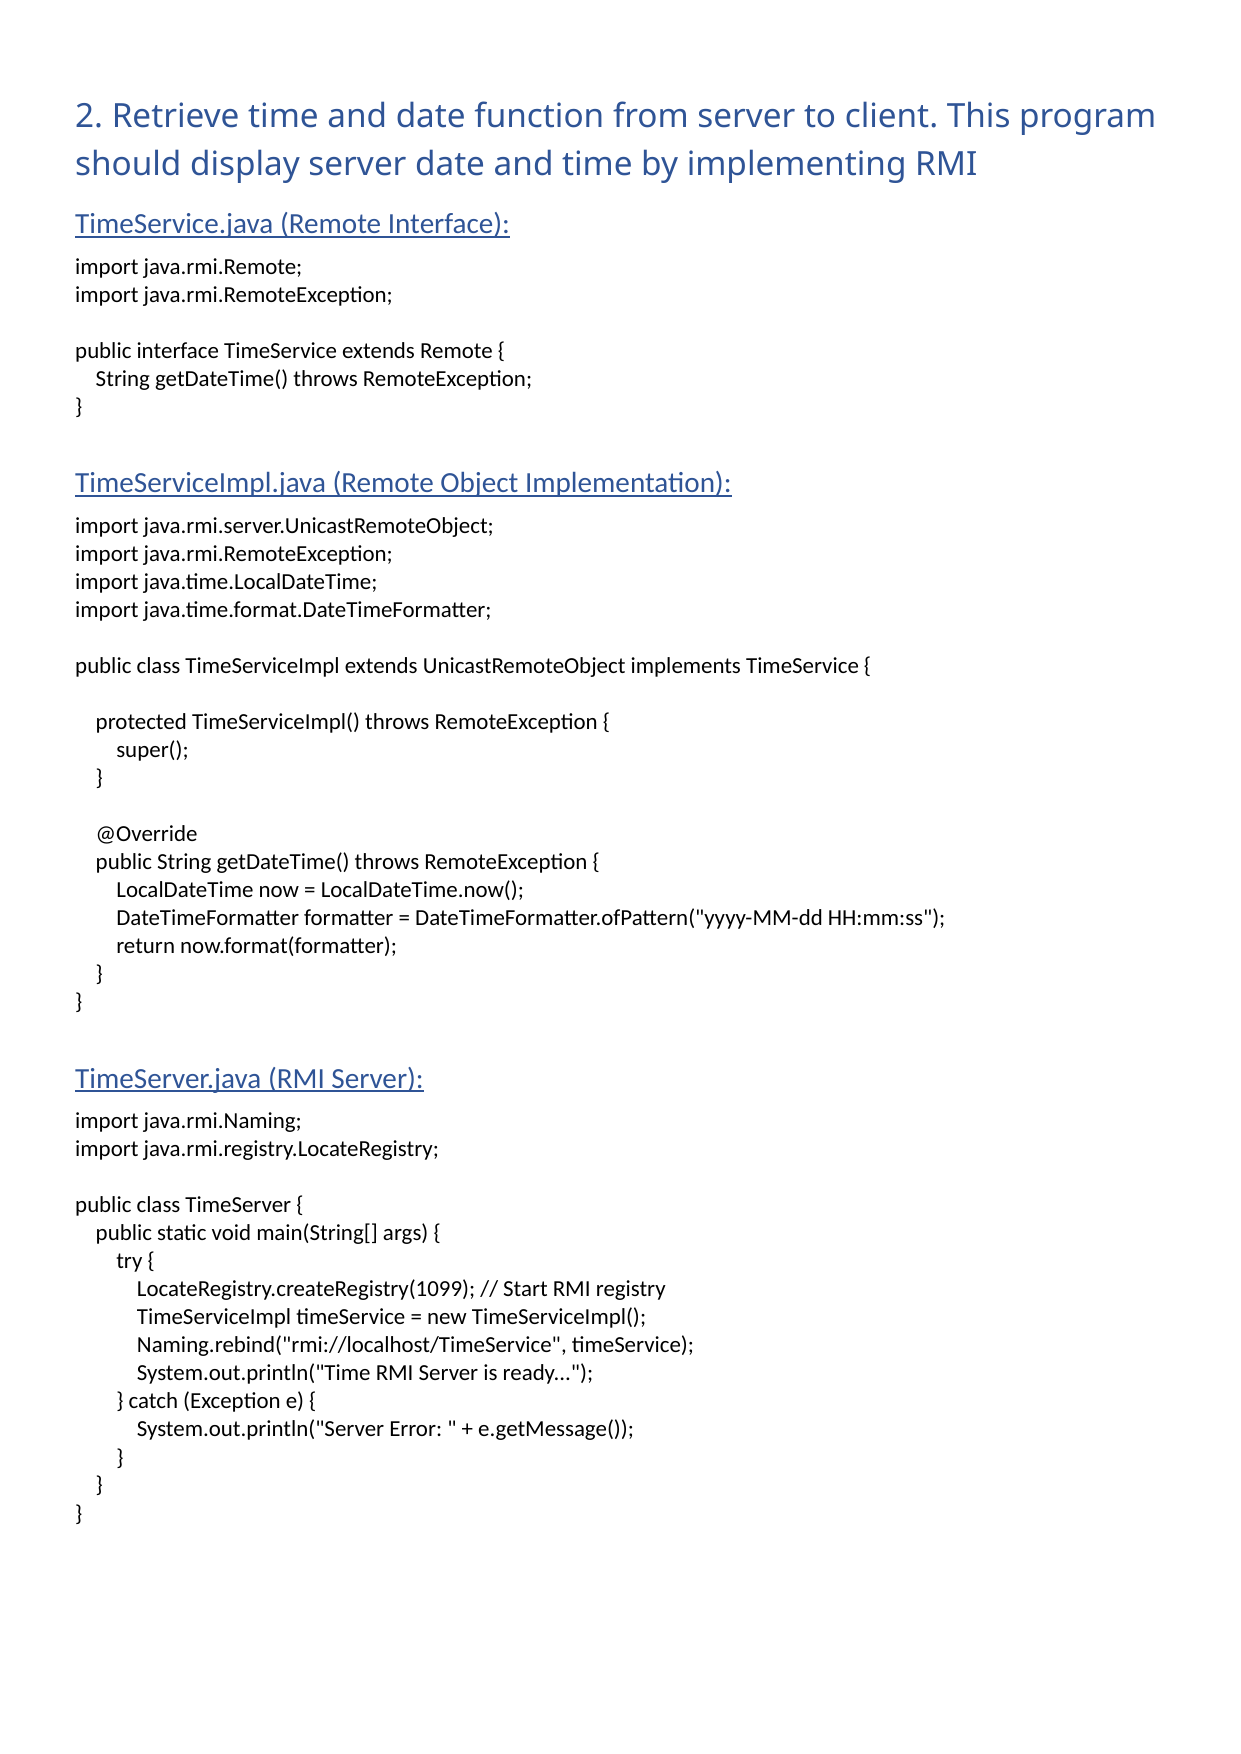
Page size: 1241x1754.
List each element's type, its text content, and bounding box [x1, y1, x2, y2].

text System.out.println("Server Error: " + e.getMessage()); [75, 1414, 1165, 1443]
text System.out.println("Time RMI Server is ready..."); [75, 1358, 1165, 1387]
text LocalDateTime now = LocalDateTime.now(); [75, 875, 1165, 903]
subtitle 2. Retrieve time and date function from server to client. This program should display server date and time by implementing RMI [75, 92, 1165, 186]
text } [75, 1499, 1165, 1527]
text DateTimeFormatter formatter = DateTimeFormatter.ofPattern("yyyy-MM-dd HH:mm:ss"); [75, 903, 1165, 931]
text super(); [75, 735, 1165, 763]
text } catch (Exception e) { [75, 1387, 1165, 1414]
text import java.rmi.RemoteException; [75, 280, 1165, 308]
text public String getDateTime() throws RemoteException { [75, 847, 1165, 875]
text public static void main(String[] args) { [75, 1218, 1165, 1246]
subtitle TimeServiceImpl.java (Remote Object Implementation): [75, 464, 1165, 500]
subtitle TimeService.java (Remote Interface): [75, 205, 1165, 241]
text TimeServiceImpl timeService = new TimeServiceImpl(); [75, 1302, 1165, 1331]
text @Override [75, 819, 1165, 847]
text protected TimeServiceImpl() throws RemoteException { [75, 707, 1165, 735]
text public interface TimeService extends Remote { [75, 336, 1165, 364]
text } [75, 1471, 1165, 1499]
text } [75, 763, 1165, 791]
text } [75, 392, 1165, 420]
text String getDateTime() throws RemoteException; [75, 364, 1165, 392]
text import java.rmi.registry.LocateRegistry; [75, 1134, 1165, 1162]
text return now.format(formatter); [75, 931, 1165, 959]
text import java.time.format.DateTimeFormatter; [75, 595, 1165, 623]
text import java.rmi.RemoteException; [75, 539, 1165, 567]
text } [75, 987, 1165, 1015]
text LocateRegistry.createRegistry(1099); // Start RMI registry [75, 1274, 1165, 1302]
text public class TimeServer { [75, 1190, 1165, 1218]
text } [75, 959, 1165, 987]
text public class TimeServiceImpl extends UnicastRemoteObject implements TimeService { [75, 651, 1165, 679]
text import java.rmi.Remote; [75, 252, 1165, 280]
subtitle TimeServer.java (RMI Server): [75, 1060, 1165, 1096]
text Naming.rebind("rmi://localhost/TimeService", timeService); [75, 1331, 1165, 1358]
text try { [75, 1246, 1165, 1274]
text } [75, 1443, 1165, 1471]
text import java.rmi.server.UnicastRemoteObject; [75, 511, 1165, 539]
text import java.time.LocalDateTime; [75, 567, 1165, 595]
text import java.rmi.Naming; [75, 1106, 1165, 1134]
